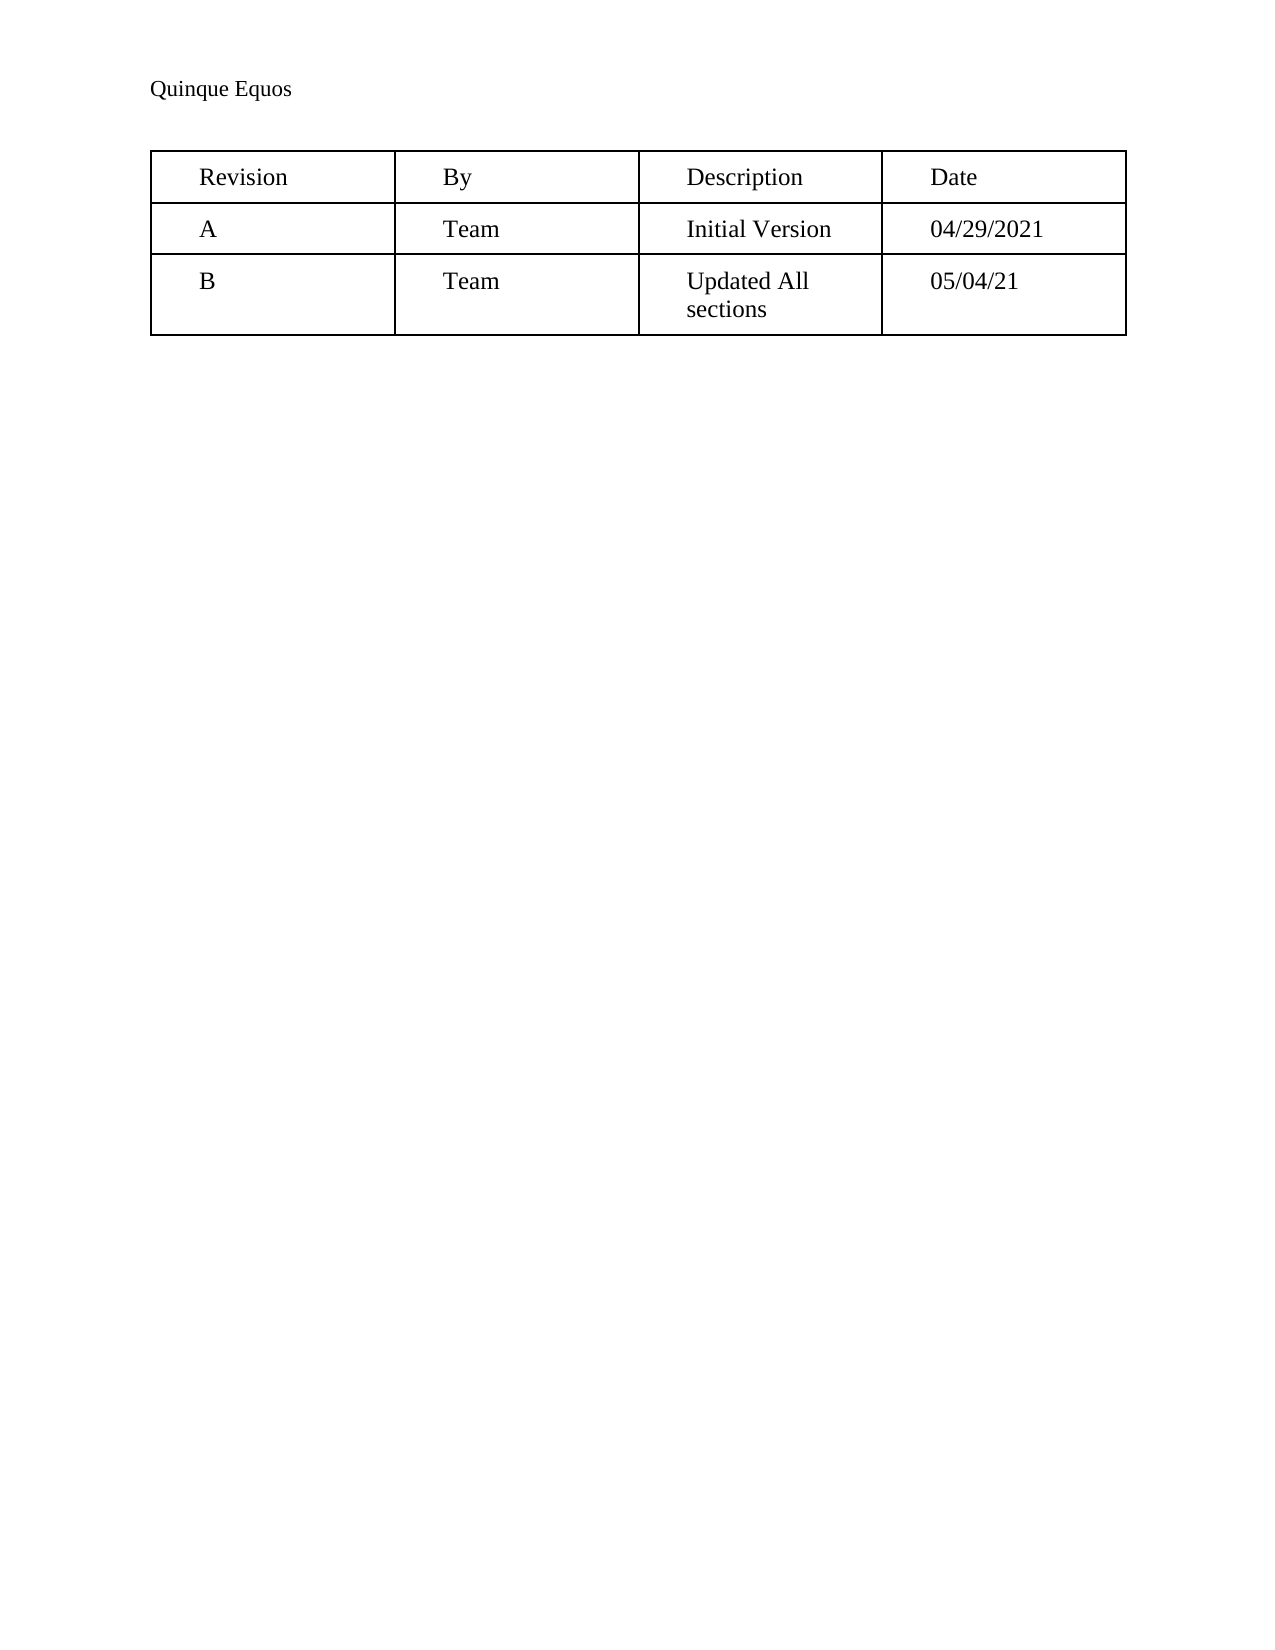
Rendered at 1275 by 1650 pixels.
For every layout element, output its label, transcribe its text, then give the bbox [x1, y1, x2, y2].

table_cell A [152, 204, 394, 253]
table_cell 05/04/21 [883, 255, 1125, 334]
table_cell 04/29/2021 [883, 204, 1125, 253]
table_cell Team [396, 255, 638, 334]
table_header Date [883, 152, 1125, 202]
table_header By [396, 152, 638, 202]
table_header Revision [152, 152, 394, 202]
table_cell Updated All sections [640, 255, 881, 334]
table_header Description [640, 152, 881, 202]
table_cell Initial Version [640, 204, 881, 253]
table_cell Team [396, 204, 638, 253]
table_cell B [152, 255, 394, 334]
